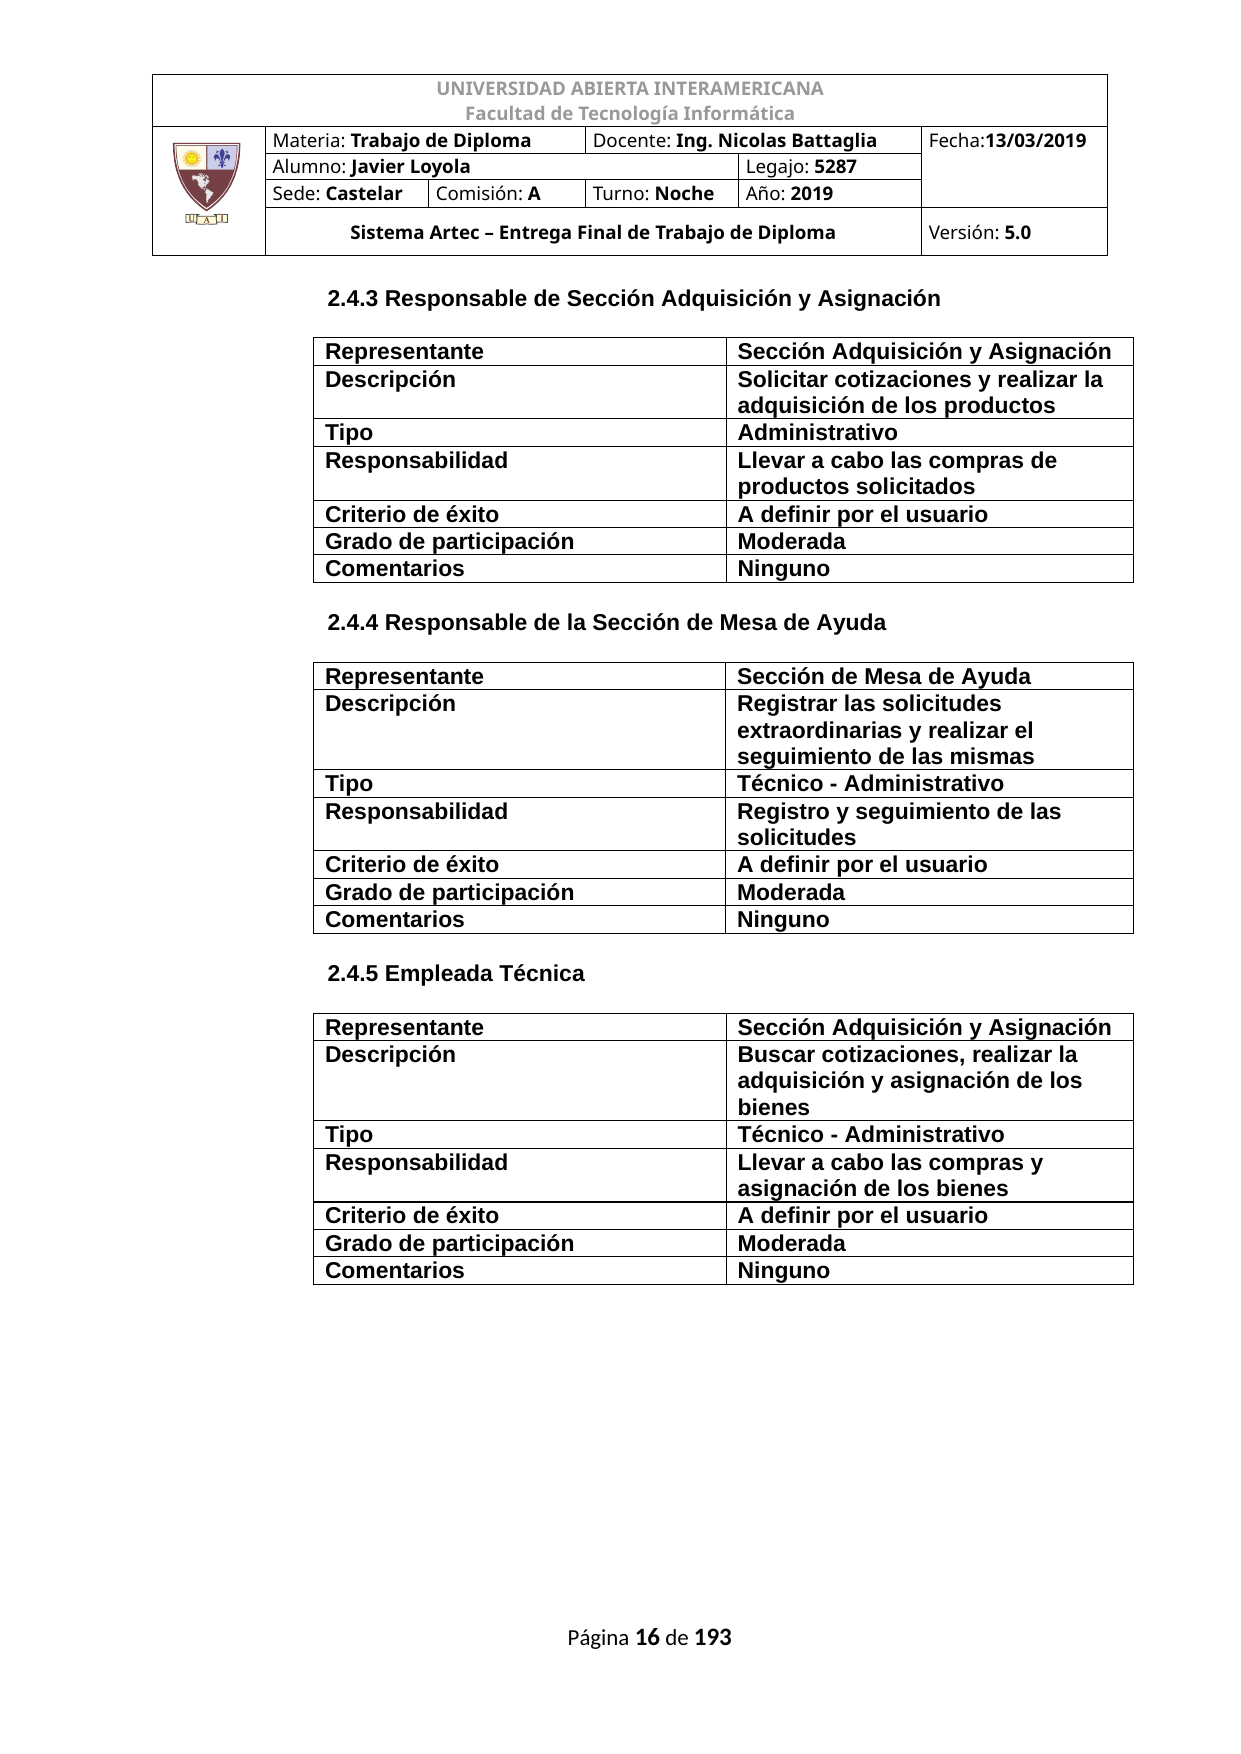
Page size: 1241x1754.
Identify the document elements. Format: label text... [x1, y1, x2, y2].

table_cell Técnico - Administrativo [727, 1121, 1133, 1148]
text 2.4.3 Responsable de Sección Adquisición y Asignación [327, 284, 1122, 311]
table_cell Administrativo [727, 419, 1133, 446]
table_cell Criterio de éxito [314, 1203, 726, 1229]
table_cell Responsabilidad [314, 1149, 726, 1201]
table_cell Llevar a cabo las compras de productos solicitados [727, 447, 1133, 499]
table_header Representante [314, 663, 725, 689]
table_cell Llevar a cabo las compras y asignación de los bienes [727, 1149, 1133, 1201]
table_cell Moderada [727, 1230, 1133, 1256]
table_cell Registrar las solicitudes extraordinarias y realizar el seguimiento de las mismas [726, 690, 1133, 769]
table_cell Comentarios [314, 1257, 726, 1283]
table_cell A definir por el usuario [727, 501, 1133, 527]
table_cell Solicitar cotizaciones y realizar la adquisición de los productos [727, 366, 1133, 418]
table_cell Ninguno [727, 1257, 1133, 1283]
table_cell Buscar cotizaciones, realizar la adquisición y asignación de los bienes [727, 1041, 1133, 1120]
table_cell Descripción [314, 1041, 726, 1120]
table_cell Tipo [314, 1121, 726, 1148]
text 2.4.4 Responsable de la Sección de Mesa de Ayuda [327, 609, 1122, 635]
table_header Sección de Mesa de Ayuda [726, 663, 1133, 689]
table_cell Criterio de éxito [314, 851, 725, 878]
table_cell Tipo [314, 419, 726, 446]
table_cell Moderada [726, 879, 1133, 905]
table_cell Grado de participación [314, 879, 725, 905]
table_header Representante [314, 1014, 726, 1040]
table_cell Grado de participación [314, 1230, 726, 1256]
picture [157, 136, 257, 228]
table_cell Criterio de éxito [314, 501, 726, 527]
table_header Sección Adquisición y Asignación [727, 338, 1133, 364]
table_cell Moderada [727, 528, 1133, 554]
text 2.4.5 Empleada Técnica [327, 960, 1122, 986]
table_cell Descripción [314, 690, 725, 769]
table_cell Técnico - Administrativo [726, 770, 1133, 797]
table_cell Ninguno [727, 555, 1133, 582]
table_header Representante [314, 338, 726, 364]
table_cell A definir por el usuario [727, 1203, 1133, 1229]
table_cell Ninguno [726, 906, 1133, 933]
table_cell Responsabilidad [314, 798, 725, 850]
table_cell Grado de participación [314, 528, 726, 554]
table_cell A definir por el usuario [726, 851, 1133, 878]
table_cell Comentarios [314, 906, 725, 933]
table_cell Registro y seguimiento de las solicitudes [726, 798, 1133, 850]
table_header Sección Adquisición y Asignación [727, 1014, 1133, 1040]
table_cell Responsabilidad [314, 447, 726, 499]
table_cell Comentarios [314, 555, 726, 582]
table_cell Descripción [314, 366, 726, 418]
table_cell Tipo [314, 770, 725, 797]
